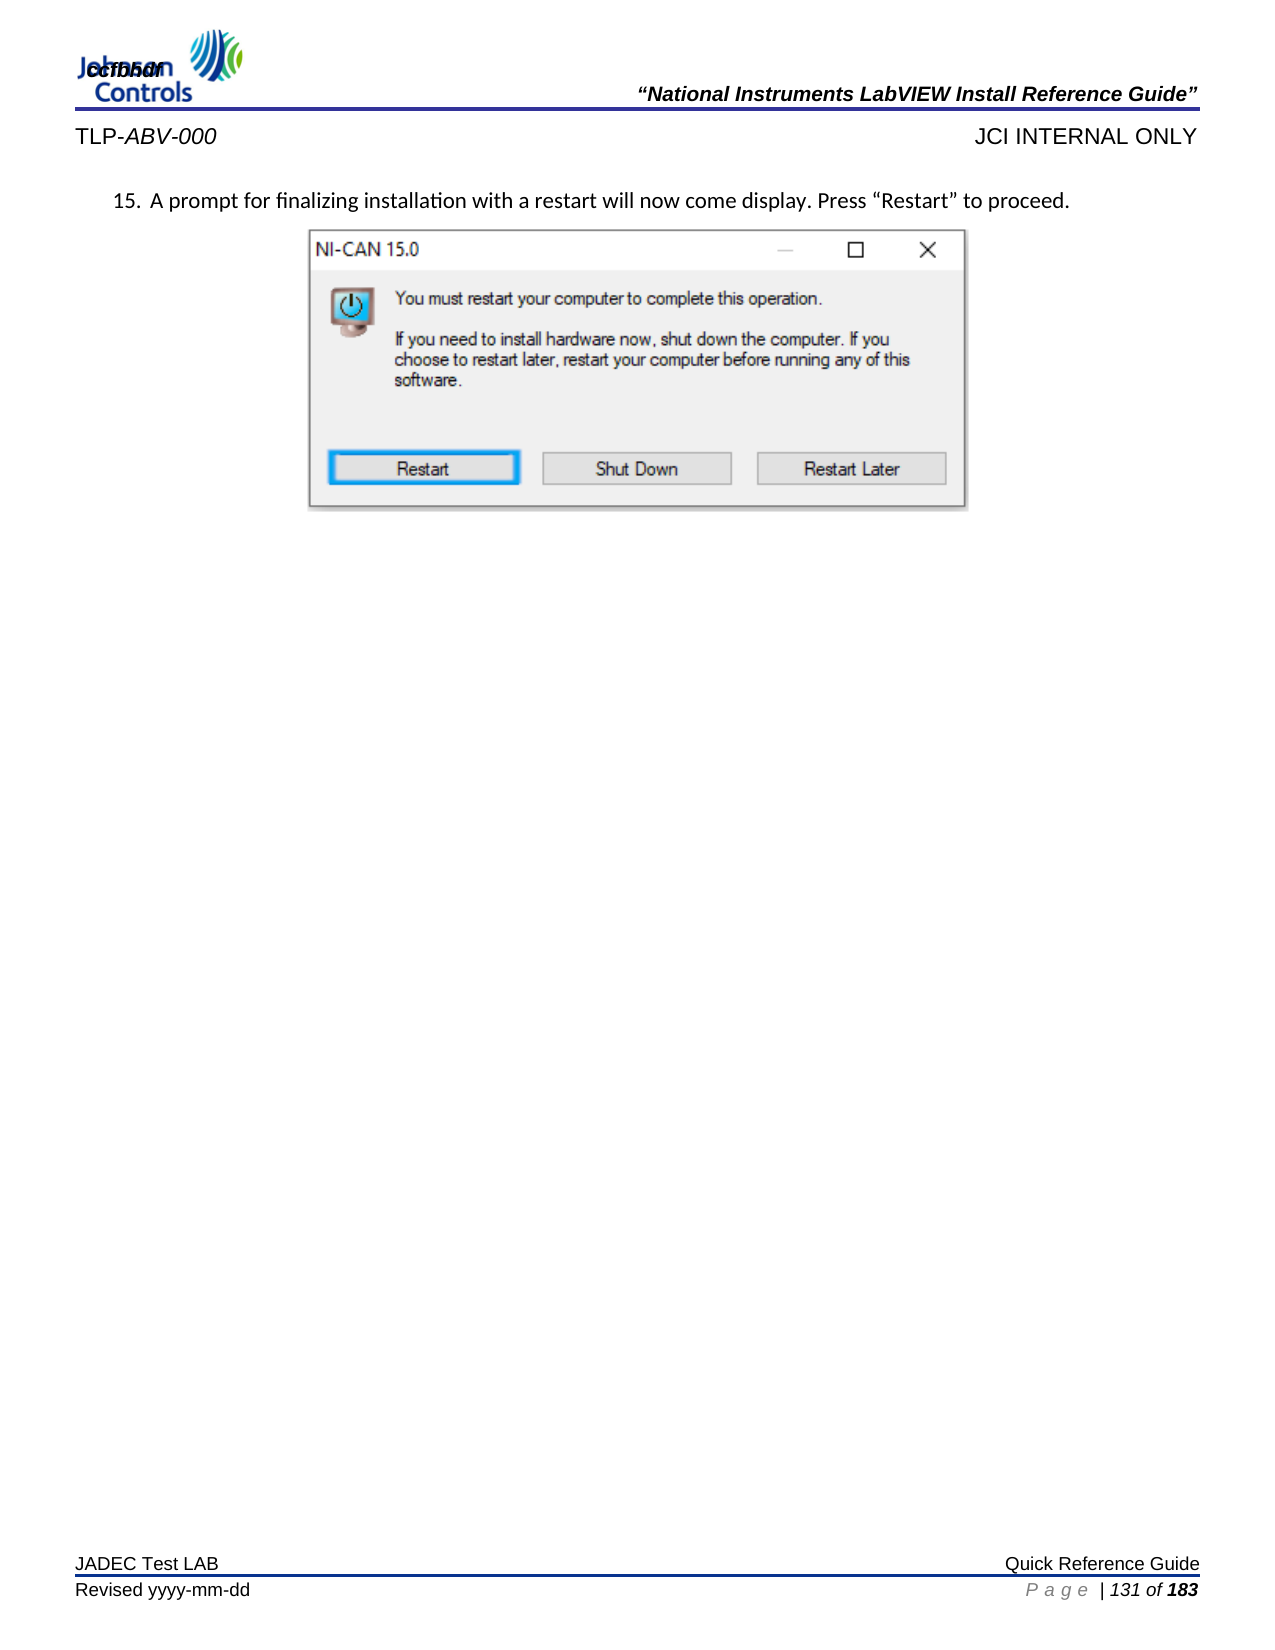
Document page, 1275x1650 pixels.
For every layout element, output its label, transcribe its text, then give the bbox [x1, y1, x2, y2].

picture [76, 26, 246, 105]
list A prompt for finalizing installation with a restart will now come display. Press “Restart” to proceed. [112, 186, 1200, 214]
picture [303, 225, 972, 515]
